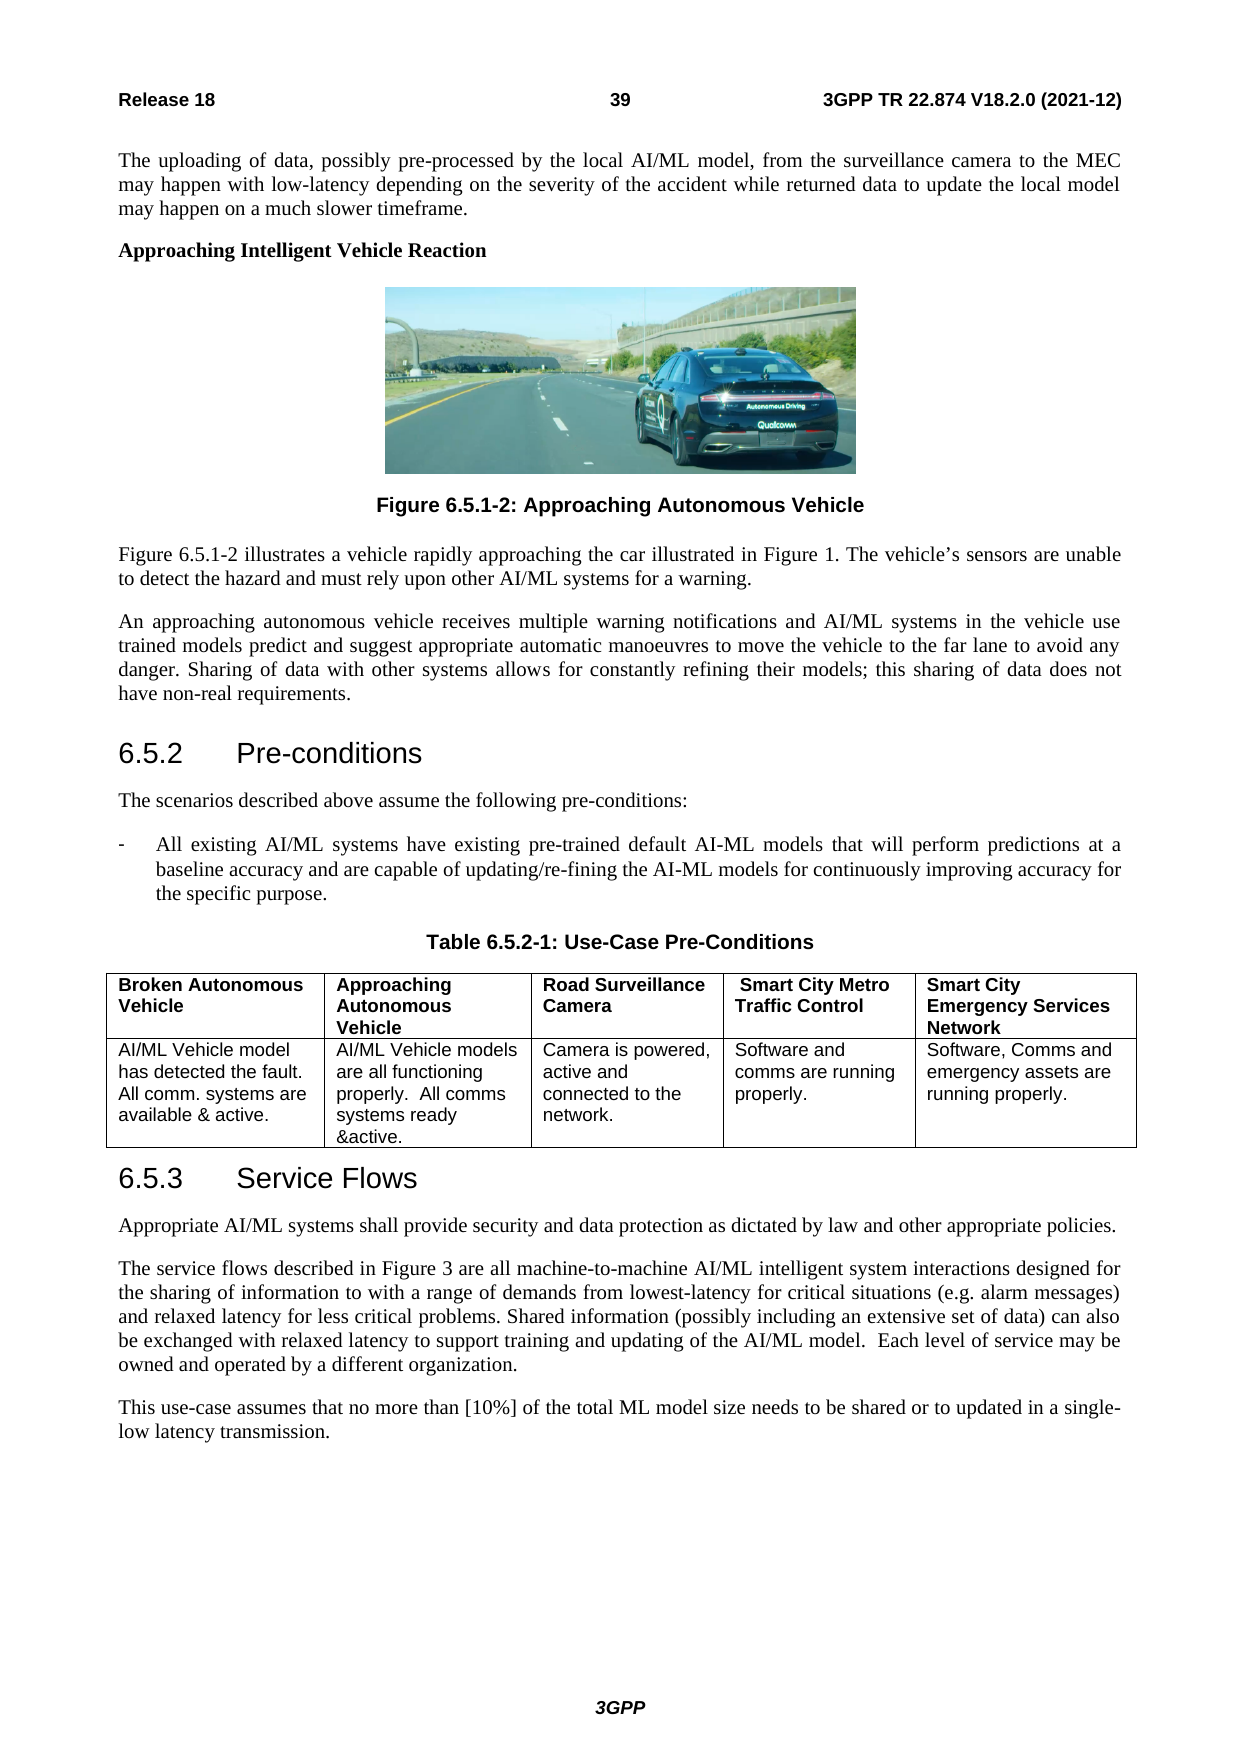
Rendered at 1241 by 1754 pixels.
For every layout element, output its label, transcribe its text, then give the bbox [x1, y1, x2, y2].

text Table 6.5.2-1: Use-Case Pre-Conditions [118, 930, 1122, 954]
table_cell AI/ML Vehicle model has detected the fault. All comm. systems are available & active. [107, 1039, 324, 1147]
text The uploading of data, possibly pre-processed by the local AI/ML model, from the surveillance camera to the MEC may happen with low-latency depending on the severity of the accident while returned data to update the local model may happen on a much slower timeframe. [118, 147, 1122, 220]
picture [385, 287, 856, 474]
table_header Broken Autonomous Vehicle [107, 974, 324, 1038]
subtitle 6.5.2 Pre-conditions [118, 736, 1122, 770]
table_header Smart City Emergency Services Network [916, 974, 1136, 1038]
table_cell Software and comms are running properly. [724, 1039, 915, 1147]
table_header Road Surveillance Camera [532, 974, 723, 1038]
table_header Approaching Autonomous Vehicle [325, 974, 531, 1038]
table_header Smart City Metro Traffic Control [724, 974, 915, 1038]
text The scenarios described above assume the following pre-conditions: [118, 788, 1122, 812]
text Figure 6.5.1-2 illustrates a vehicle rapidly approaching the car illustrated in Figure 1. The vehicle’s sensors are unable to detect the hazard and must rely upon other AI/ML systems for a warning. [118, 542, 1122, 590]
table_cell Software, Comms and emergency assets are running properly. [916, 1039, 1136, 1147]
text This use-case assumes that no more than [10%] of the total ML model size needs to be shared or to updated in a single-low latency transmission. [118, 1395, 1122, 1443]
subtitle 6.5.3 Service Flows [118, 1161, 1122, 1194]
text An approaching autonomous vehicle receives multiple warning notifications and AI/ML systems in the vehicle use trained models predict and suggest appropriate automatic manoeuvres to move the vehicle to the far lane to avoid any danger. Sharing of data with other systems allows for constantly refining their models; this sharing of data does not have non-real requirements. [118, 609, 1122, 705]
list All existing AI/ML systems have existing pre-trained default AI-ML models that will perform predictions at a baseline accuracy and are capable of updating/re-fining the AI-ML models for continuously improving accuracy for the specific purpose. [118, 831, 1122, 905]
text Approaching Intelligent Vehicle Reaction [118, 238, 1122, 262]
text Figure 6.5.1-2: Approaching Autonomous Vehicle [118, 493, 1122, 517]
text The service flows described in Figure 3 are all machine-to-machine AI/ML intelligent system interactions designed for the sharing of information to with a range of demands from lowest-latency for critical situations (e.g. alarm messages) and relaxed latency for less critical problems. Shared information (possibly including an extensive set of data) can also be exchanged with relaxed latency to support training and updating of the AI/ML model. Each level of service may be owned and operated by a different organization. [118, 1256, 1122, 1376]
table_cell AI/ML Vehicle models are all functioning properly. All comms systems ready &active. [325, 1039, 531, 1147]
table_cell Camera is powered, active and connected to the network. [532, 1039, 723, 1147]
text Appropriate AI/ML systems shall provide security and data protection as dictated by law and other appropriate policies. [118, 1213, 1122, 1237]
